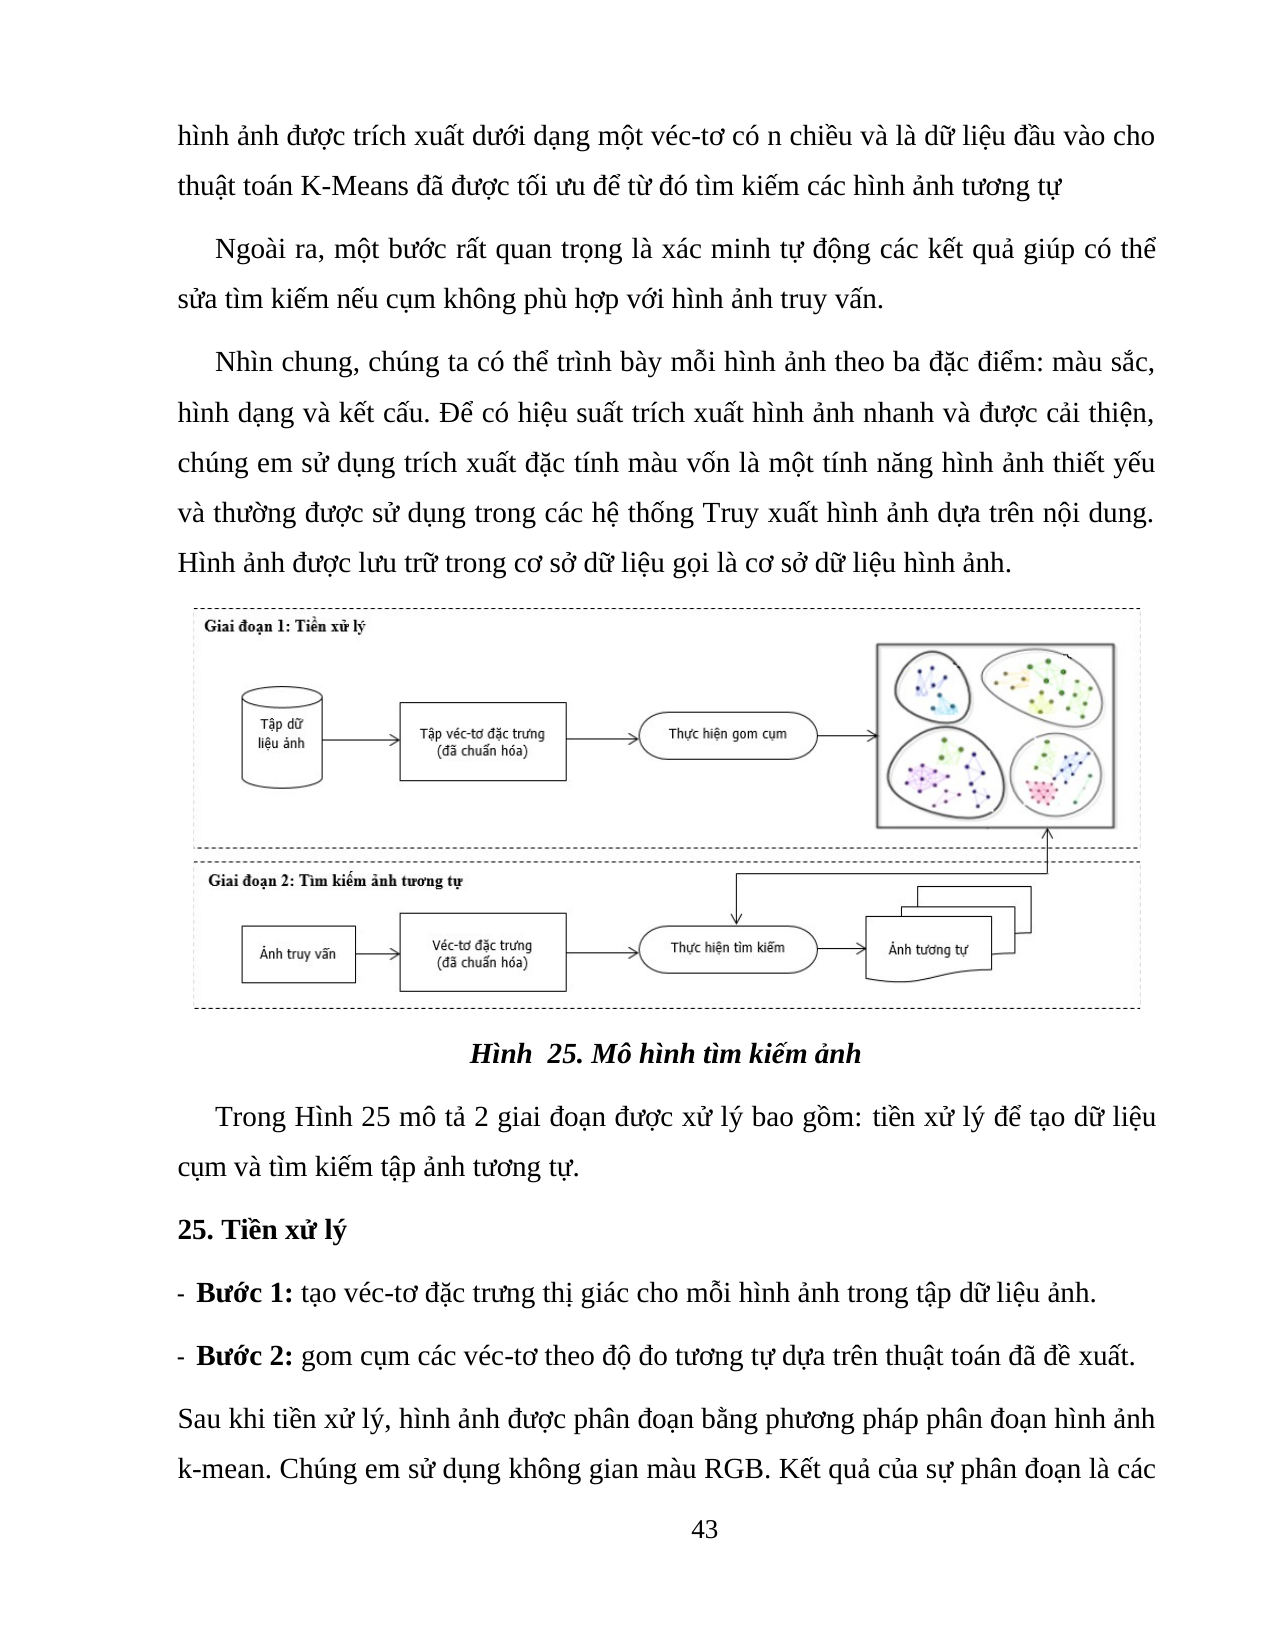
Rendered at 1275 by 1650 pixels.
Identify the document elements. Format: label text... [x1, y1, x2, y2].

picture [193, 608, 1141, 1009]
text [177, 1401, 1157, 1485]
text Ngoài ra, một bước rất quan trọng là xác minh tự động các kết quả giúp có thể sửa tìm kiếm nếu cụm không phù hợp với hình ảnh truy vấn. [177, 231, 1157, 315]
text Nhìn chung, chúng ta có thể trình bày mỗi hình ảnh theo ba đặc điểm: màu sắc, hình dạng và kết cấu. Để có hiệu suất trích xuất hình ảnh nhanh và được cải thiện, chúng em sử dụng trích xuất đặc tính màu vốn là một tính năng hình ảnh thiết yếu và thường được sử dụng trong các hệ thống Truy xuất hình ảnh dựa trên nội dung. Hình ảnh được lưu trữ trong cơ sở dữ liệu gọi là cơ sở dữ liệu hình ảnh. [177, 344, 1157, 579]
text Hình 25. Mô hình tìm kiếm ảnh [177, 1036, 1157, 1070]
list Bước 2: gom cụm các véc-tơ theo độ đo tương tự dựa trên thuật toán đã đề xuất. [177, 1338, 1157, 1372]
text Trong Hình 25 mô tả 2 giai đoạn được xử lý bao gồm: tiền xử lý để tạo dữ liệu cụm và tìm kiếm tập ảnh tương tự. [177, 1099, 1157, 1183]
subtitle 25. Tiền xử lý [177, 1212, 1157, 1246]
list Bước 1: tạo véc-tơ đặc trưng thị giác cho mỗi hình ảnh trong tập dữ liệu ảnh. [177, 1275, 1157, 1309]
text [177, 118, 1157, 202]
